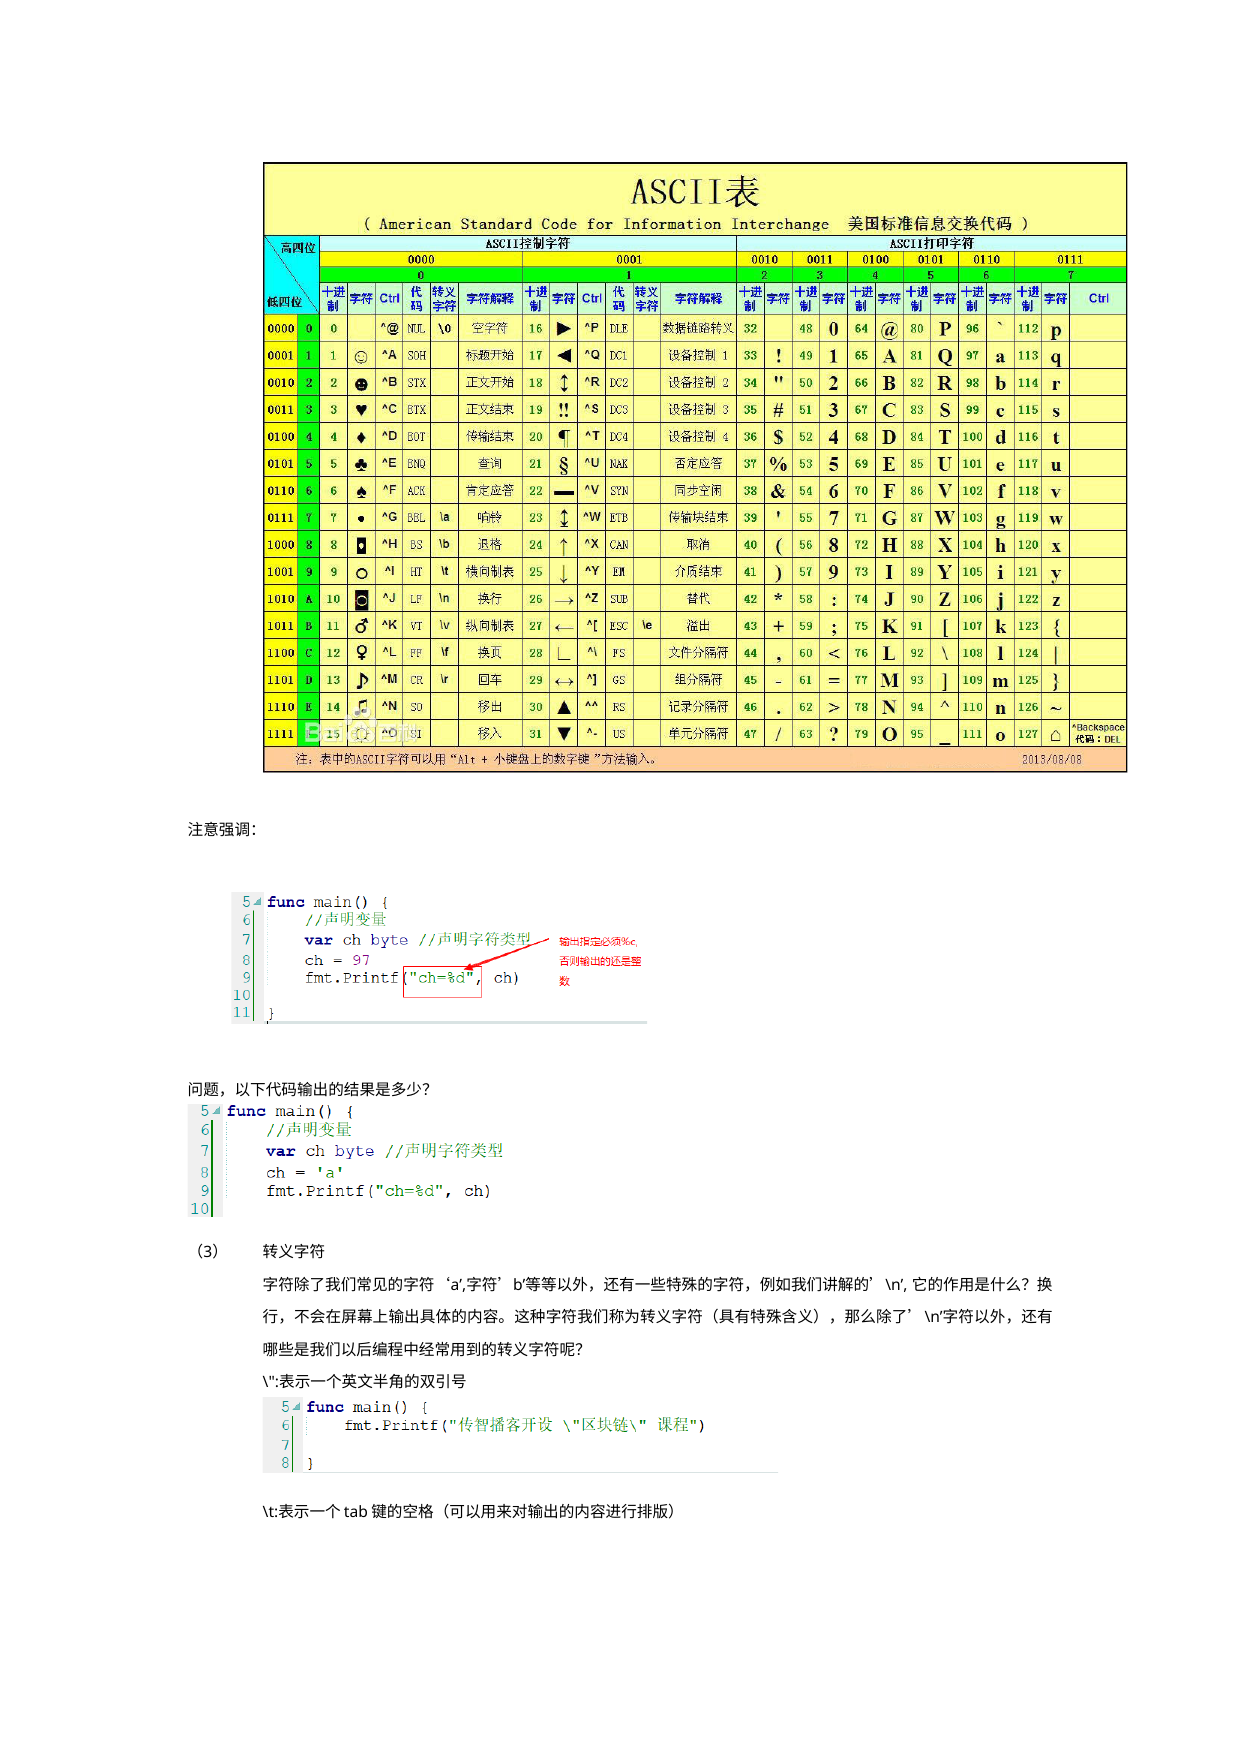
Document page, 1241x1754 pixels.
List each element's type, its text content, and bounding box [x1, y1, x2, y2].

list \t:表示一个tab键的空格（可以用来对输出的内容进行排版） [262, 1494, 1053, 1527]
picture [262, 162, 1128, 773]
picture [262, 1397, 779, 1473]
list \":表示一个英文半角的双引号 [262, 1364, 1053, 1397]
picture [187, 1104, 563, 1217]
picture [231, 892, 648, 1024]
list 转义字符 [187, 1234, 1053, 1267]
list 字符除了我们常见的字符‘a’,字符’b’等等以外，还有一些特殊的字符，例如我们讲解的’\n’, 它的作用是什么？换行，不会在屏幕上输出具体的内容。这种字符我们称为转义字符（具有特殊含义），那么除了’\n’字符以外，还有哪些是我们以后编程中经常用到的转义字符呢？ [262, 1267, 1053, 1364]
text 注意强调： [187, 812, 1053, 844]
